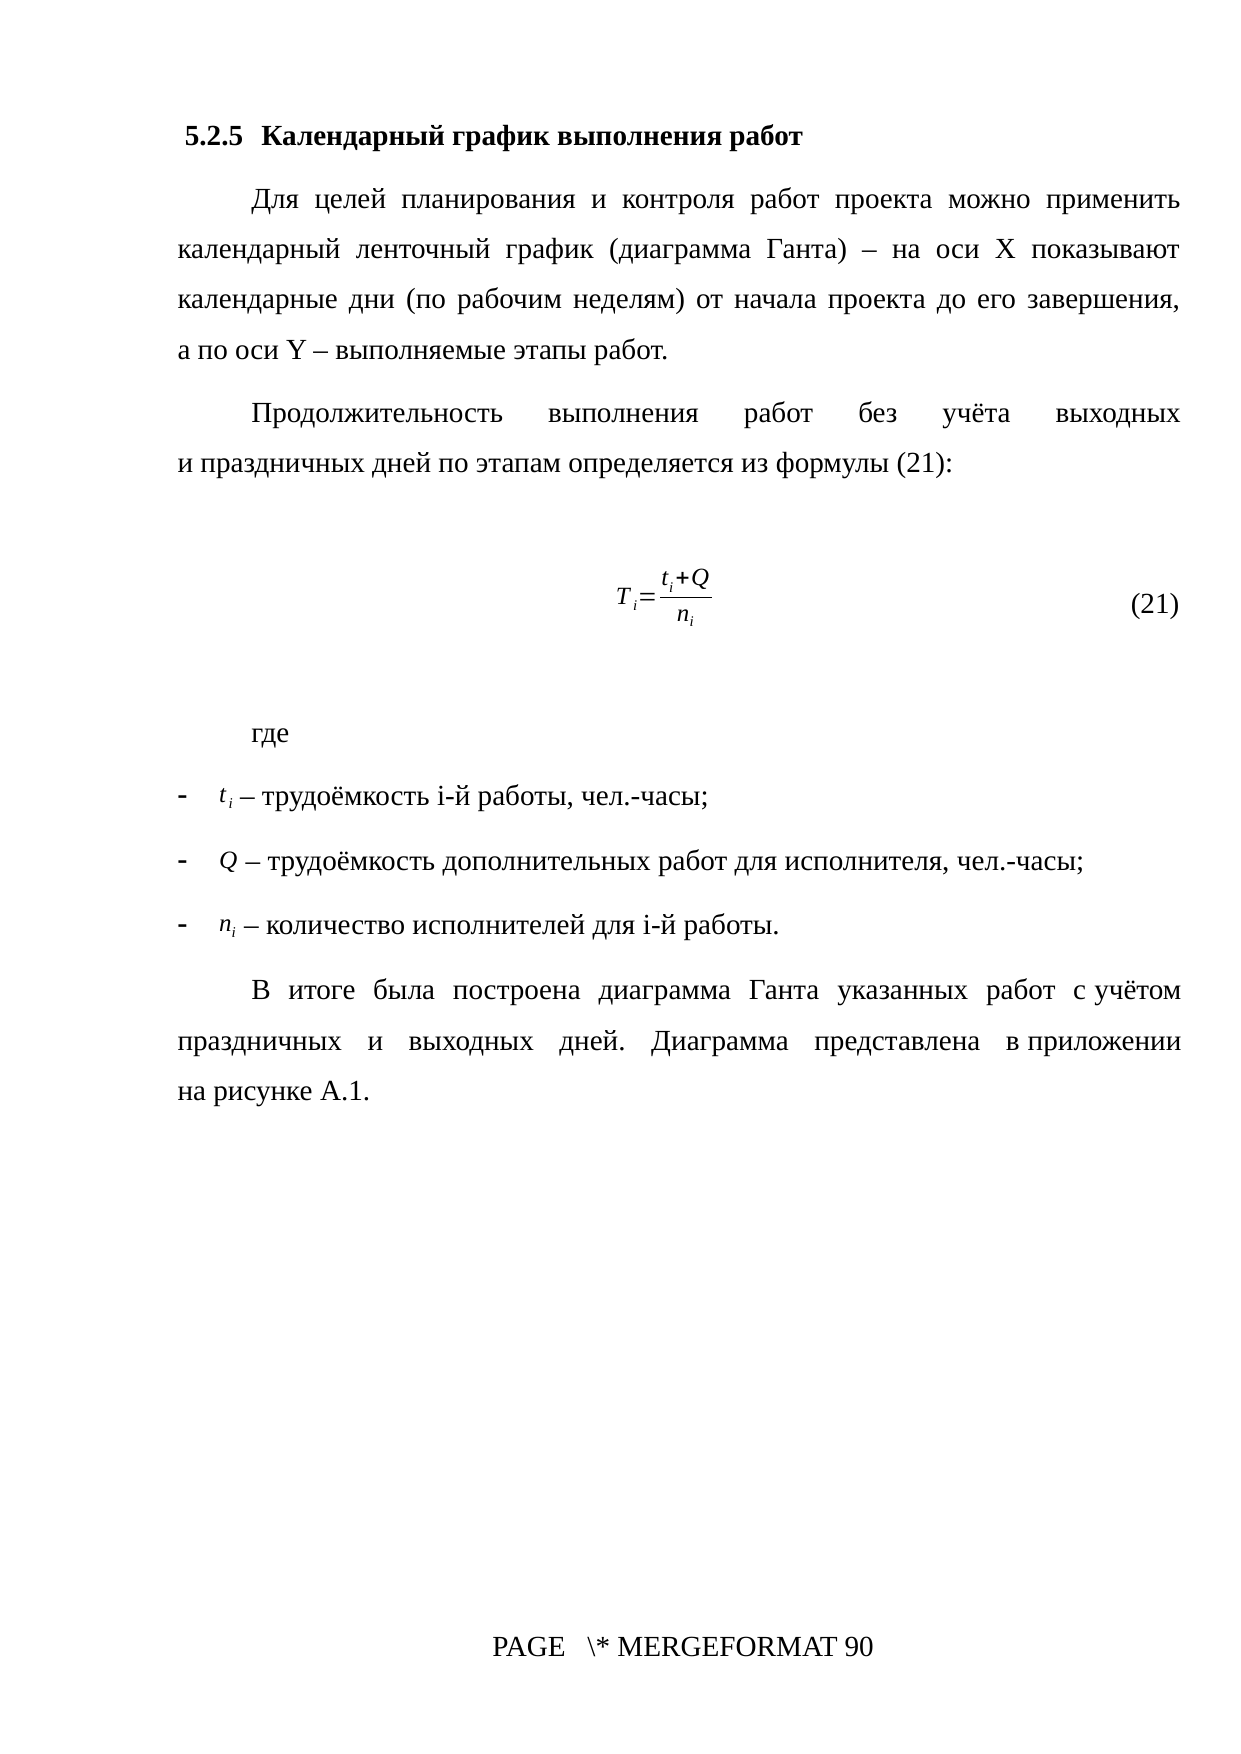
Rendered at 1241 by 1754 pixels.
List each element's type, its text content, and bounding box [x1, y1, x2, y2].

table_header [181, 558, 1073, 665]
list – трудоёмкость i-й работы, чел.-часы; [177, 778, 1181, 814]
text Продолжительность выполнения работ без учёта выходных и праздничных дней по этапам определяется из формулы (21): [177, 395, 1181, 478]
list – количество исполнителей для i-й работы. [177, 907, 1181, 943]
text Для целей планирования и контроля работ проекта можно применить календарный ленточный график (диаграмма Ганта) – на оси Х показывают календарные дни (по рабочим неделям) от начала проекта до его завершения, а по оси Y – выполняемые этапы работ. [177, 181, 1181, 365]
text где [177, 715, 1181, 749]
list – трудоёмкость дополнительных работ для исполнителя, чел.-часы; [177, 843, 1181, 878]
subtitle Календарный график выполнения работ [177, 118, 1181, 152]
text В итоге была построена диаграмма Ганта указанных работ с учётом праздничных и выходных дней. Диаграмма представлена в приложении на рисунке А.1. [177, 972, 1181, 1106]
table_header (21) [1073, 558, 1185, 665]
